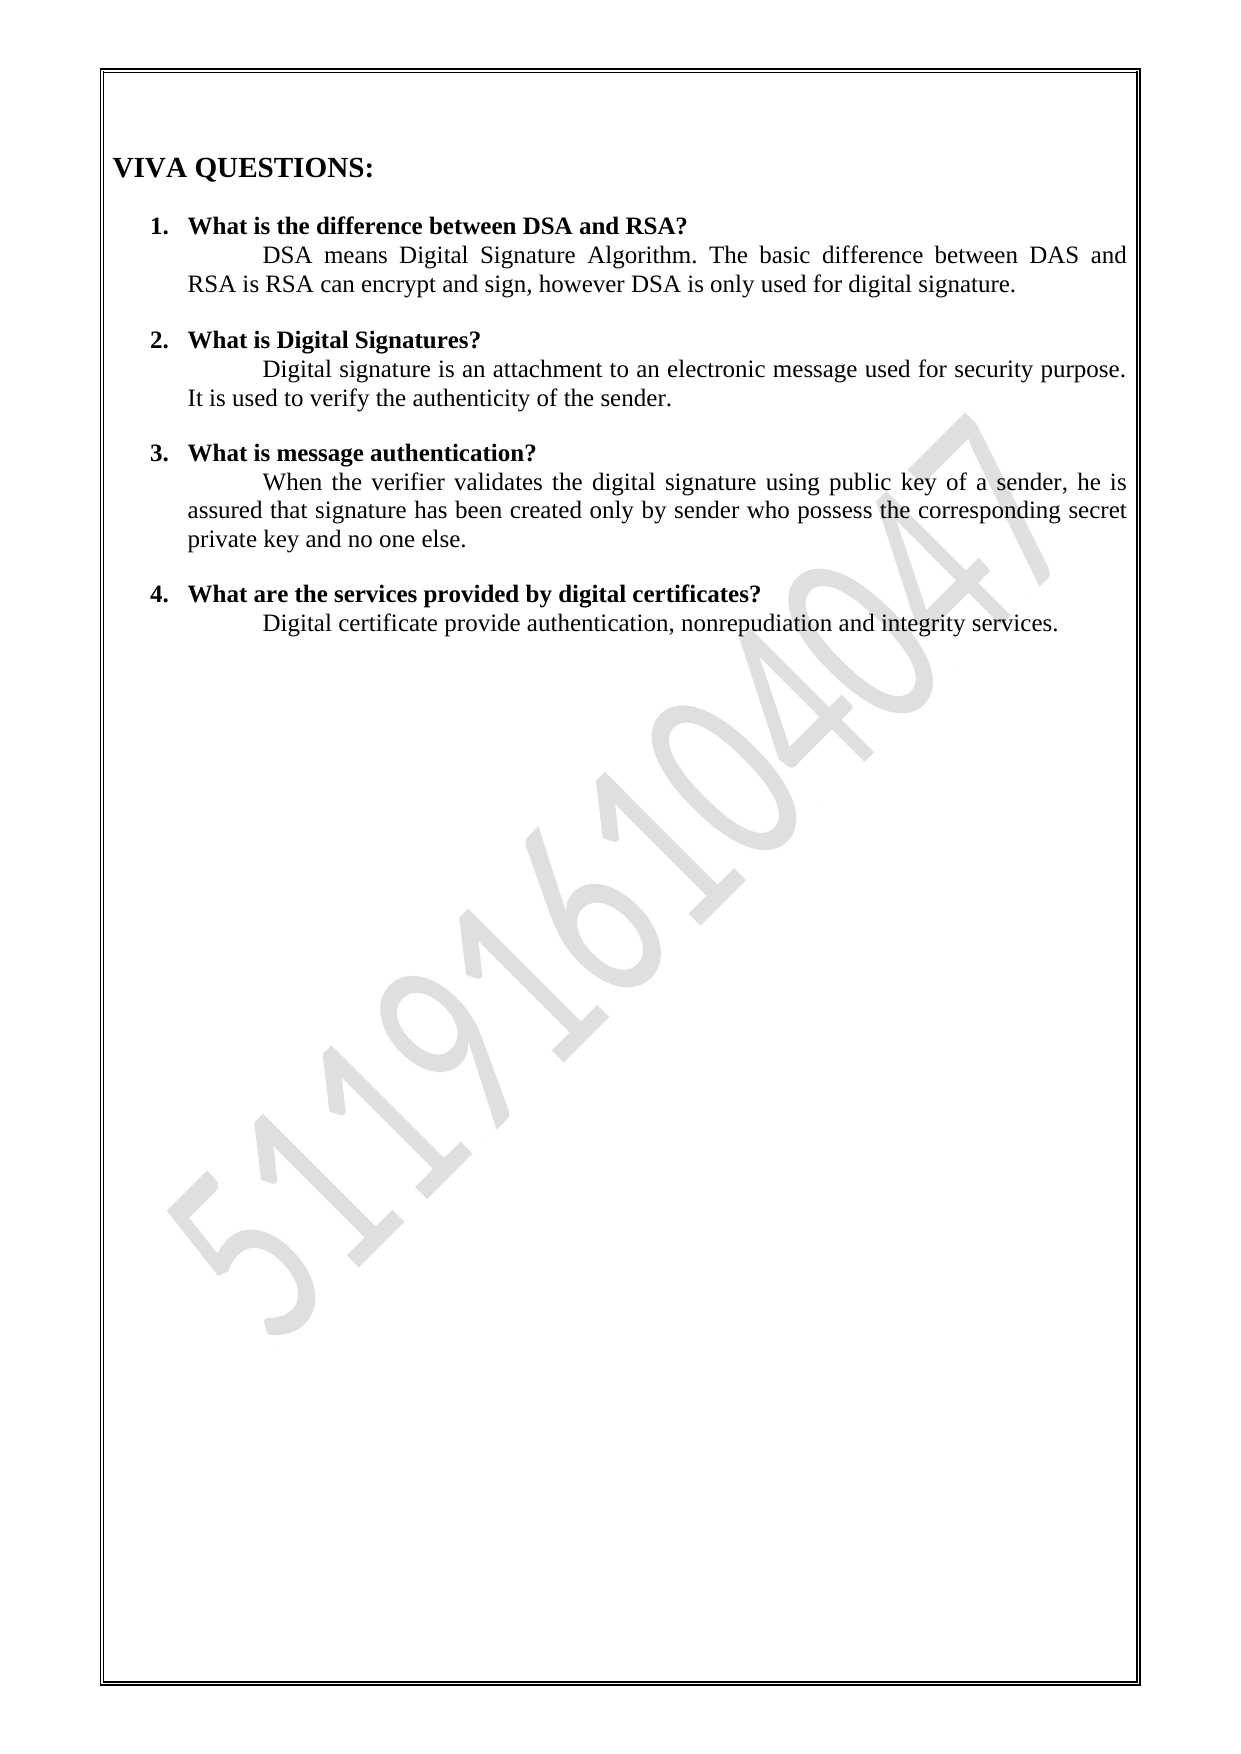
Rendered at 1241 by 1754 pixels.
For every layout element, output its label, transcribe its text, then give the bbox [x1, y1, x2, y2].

list What are the services provided by digital certificates? [150, 579, 1128, 608]
list What is message authentication? [150, 438, 1128, 467]
list Digital certificate provide authentication, nonrepudiation and integrity services. [187, 608, 1128, 637]
list What is Digital Signatures? [150, 325, 1128, 354]
text VIVA QUESTIONS: [112, 150, 1128, 183]
list Digital signature is an attachment to an electronic message used for security purpose. It is used to verify the authenticity of the sender. [187, 354, 1128, 412]
list DSA means Digital Signature Algorithm. The basic difference between DAS and RSA is RSA can encrypt and sign, however DSA is only used for digital signature. [187, 240, 1128, 297]
list When the verifier validates the digital signature using public key of a sender, he is assured that signature has been created only by sender who possess the corresponding secret private key and no one else. [187, 467, 1128, 553]
list What is the difference between DSA and RSA? [150, 211, 1128, 240]
